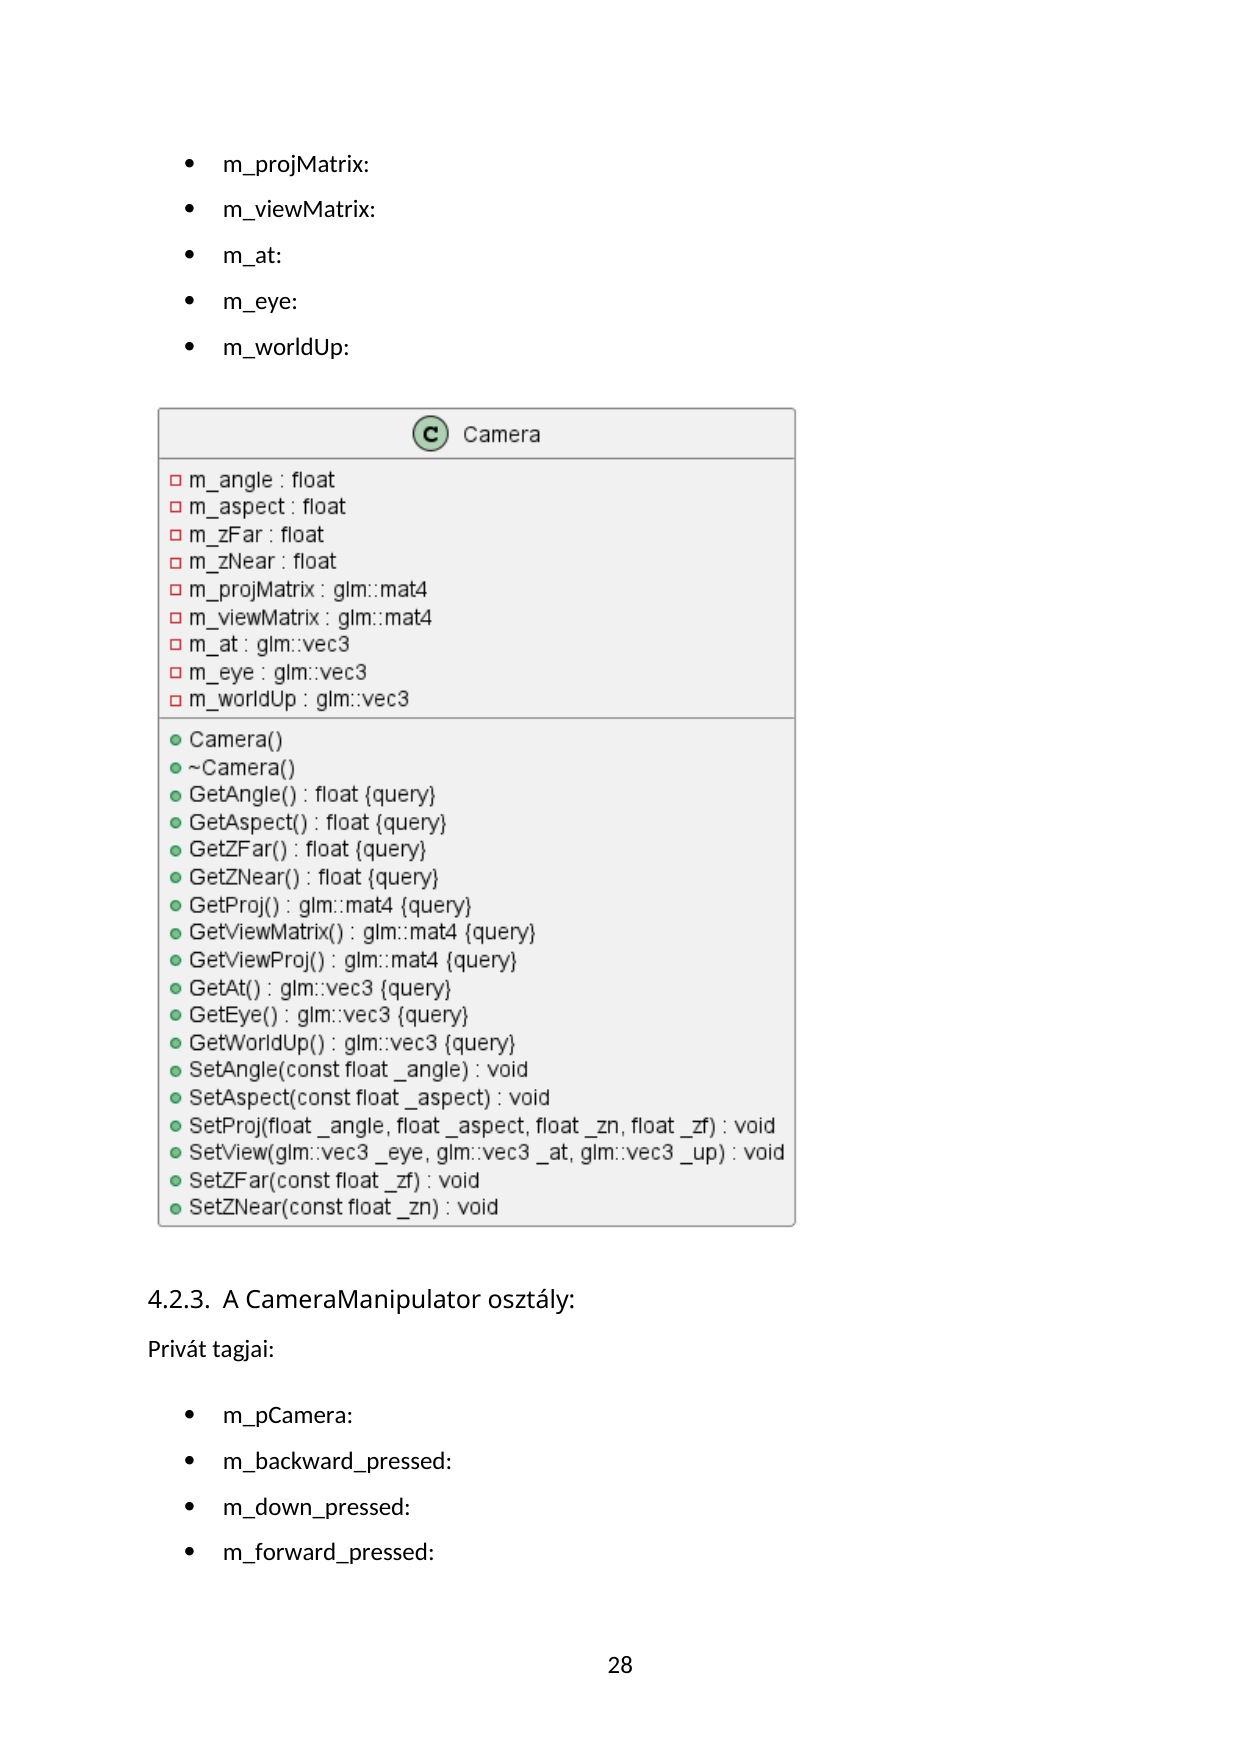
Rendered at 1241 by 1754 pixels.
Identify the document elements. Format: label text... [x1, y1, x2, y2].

list m_at: [185, 239, 1092, 270]
text Privát tagjai: [148, 1333, 1092, 1363]
list m_backward_pressed: [185, 1445, 1092, 1476]
list m_viewMatrix: [185, 193, 1092, 224]
list m_forward_pressed: [185, 1536, 1092, 1567]
list m_pCamera: [185, 1399, 1092, 1430]
list m_worldUp: [185, 331, 1092, 361]
picture [147, 397, 815, 1246]
list m_down_pressed: [185, 1491, 1092, 1521]
list m_projMatrix: [185, 148, 1092, 178]
list m_eye: [185, 285, 1092, 315]
subtitle A CameraManipulator osztály: [148, 1282, 1092, 1316]
